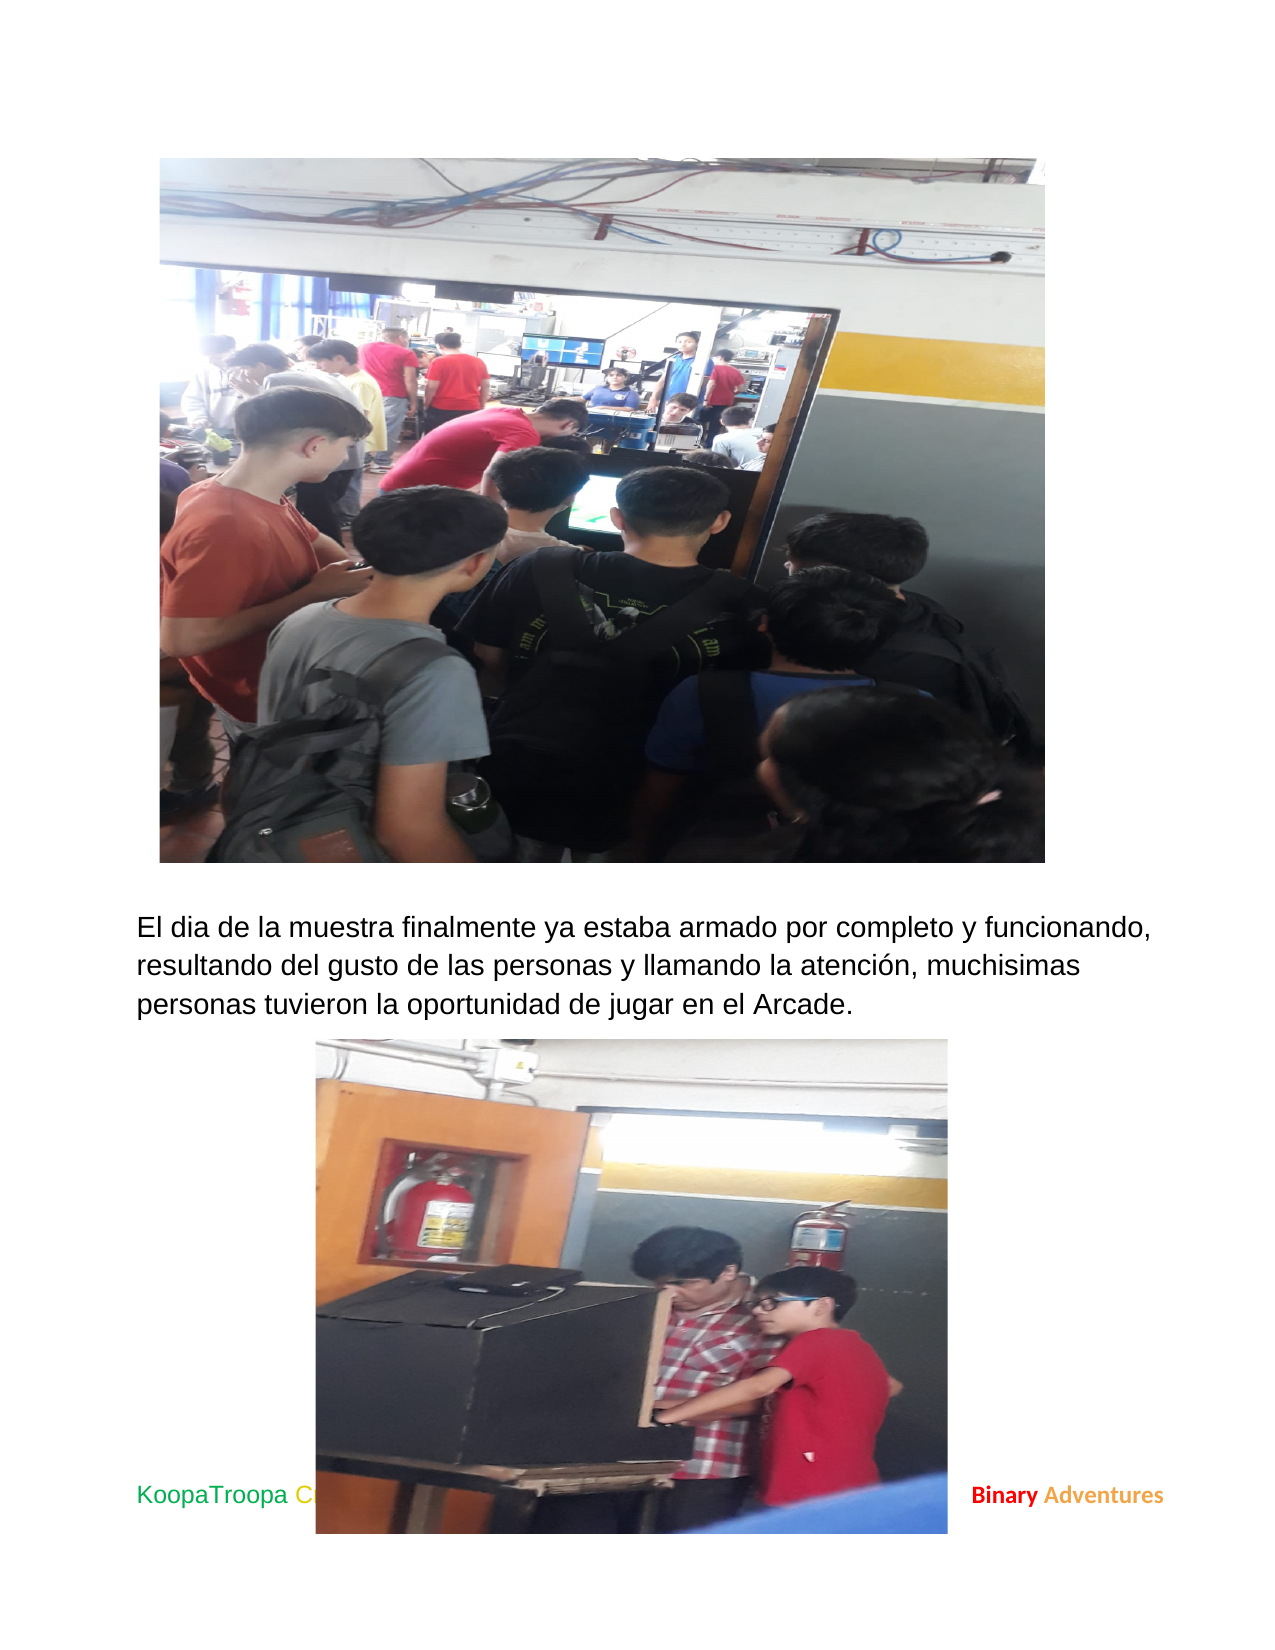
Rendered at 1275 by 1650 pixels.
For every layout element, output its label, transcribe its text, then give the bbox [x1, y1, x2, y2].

text El dia de la muestra finalmente ya estaba armado por completo y funcionando, resultando del gusto de las personas y llamando la atención, muchisimas personas tuvieron la oportunidad de jugar en el Arcade. [136, 910, 1165, 1020]
picture [315, 1039, 948, 1534]
picture [159, 158, 1045, 863]
